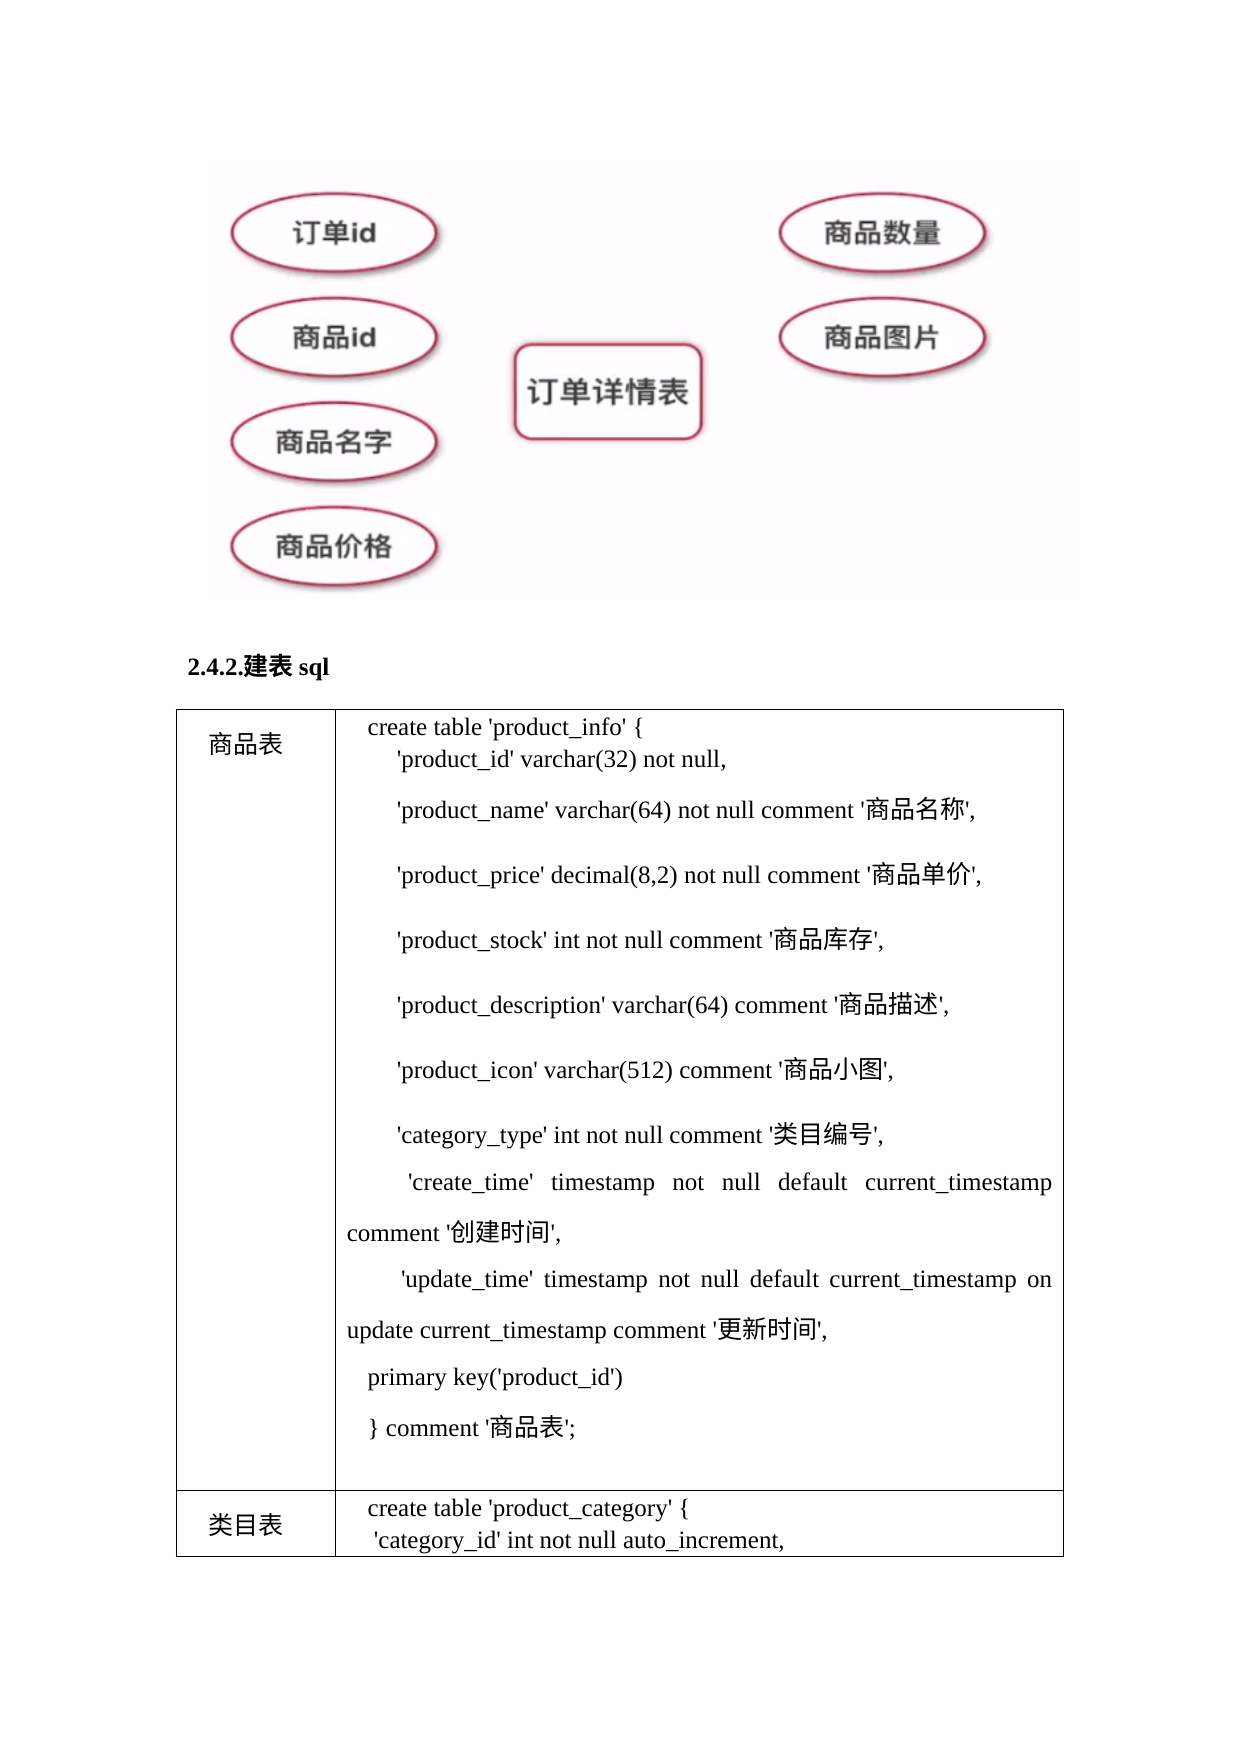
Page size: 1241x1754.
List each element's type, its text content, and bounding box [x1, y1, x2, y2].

table_header 商品表 [177, 710, 335, 1490]
picture [208, 162, 1074, 600]
table_header create table 'product_info' { 'product_id' varchar(32) not null, 'product_name' varchar(64) not null comment '商品名称', 'product_price' decimal(8,2) not null comment '商品单价', 'product_stock' int not null comment '商品库存', 'product_description' varchar(64) comment '商品描述', 'product_icon' varchar(512) comment '商品小图', 'category_type' int not null comment '类目编号', 'create_time' timestamp not null default current_timestamp comment '创建时间', 'update_time' timestamp not null default current_timestamp on update current_timestamp comment '更新时间', primary key('product_id') } comment '商品表'; [336, 710, 1063, 1490]
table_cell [336, 1491, 1063, 1556]
table_cell 类目表 [177, 1491, 335, 1556]
text 2.4.2.建表sql [187, 632, 1053, 697]
